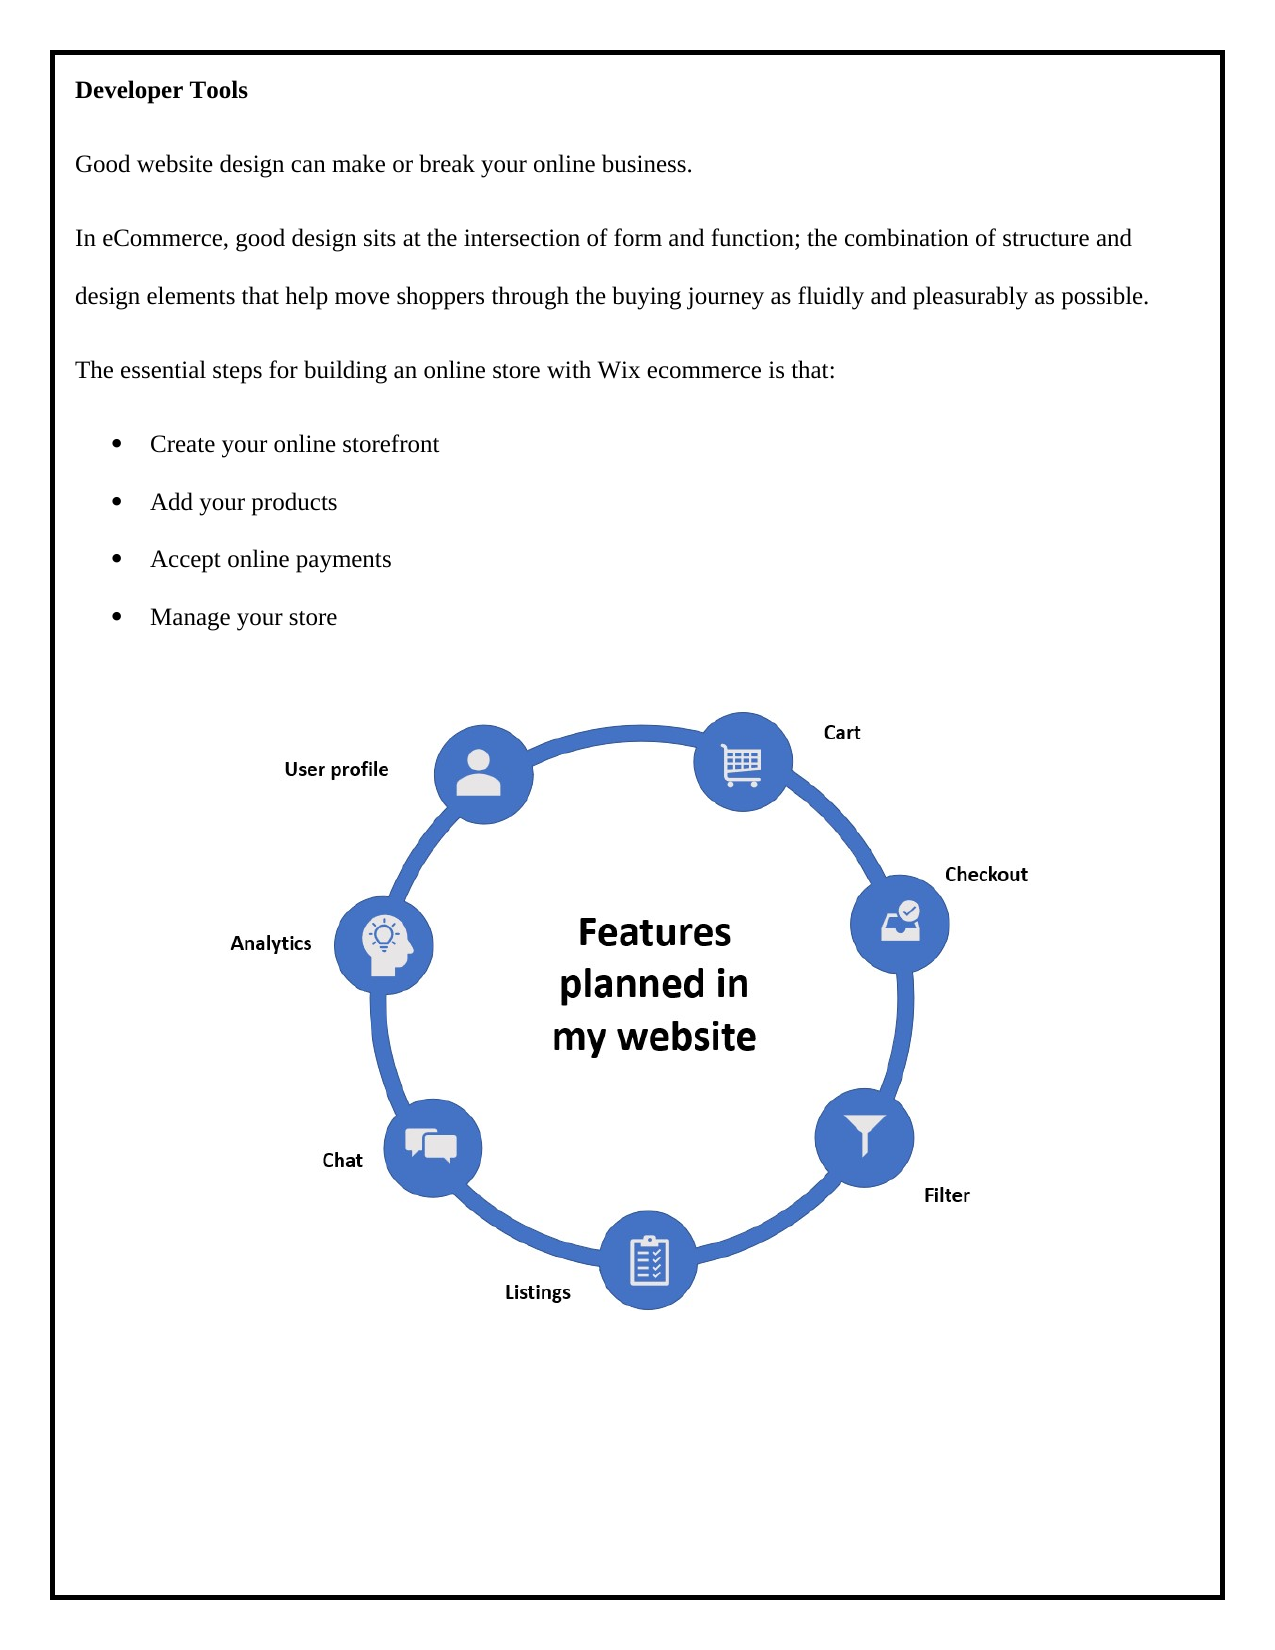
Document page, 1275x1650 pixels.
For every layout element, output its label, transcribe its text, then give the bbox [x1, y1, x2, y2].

text Developer Tools [75, 75, 1200, 104]
list Accept online payments [112, 544, 1200, 573]
text The essential steps for building an online store with Wix ecommerce is that: [75, 355, 1200, 384]
list Manage your store [112, 602, 1200, 630]
list Add your products [112, 487, 1200, 515]
text In eCommerce, good design sits at the intersection of form and function; the combination of structure and design elements that help move shoppers through the buying journey as fluidly and pleasurably as possible. [75, 223, 1200, 309]
text Good website design can make or break your online business. [75, 149, 1200, 178]
list Create your online storefront [112, 429, 1200, 458]
picture [184, 675, 1091, 1311]
